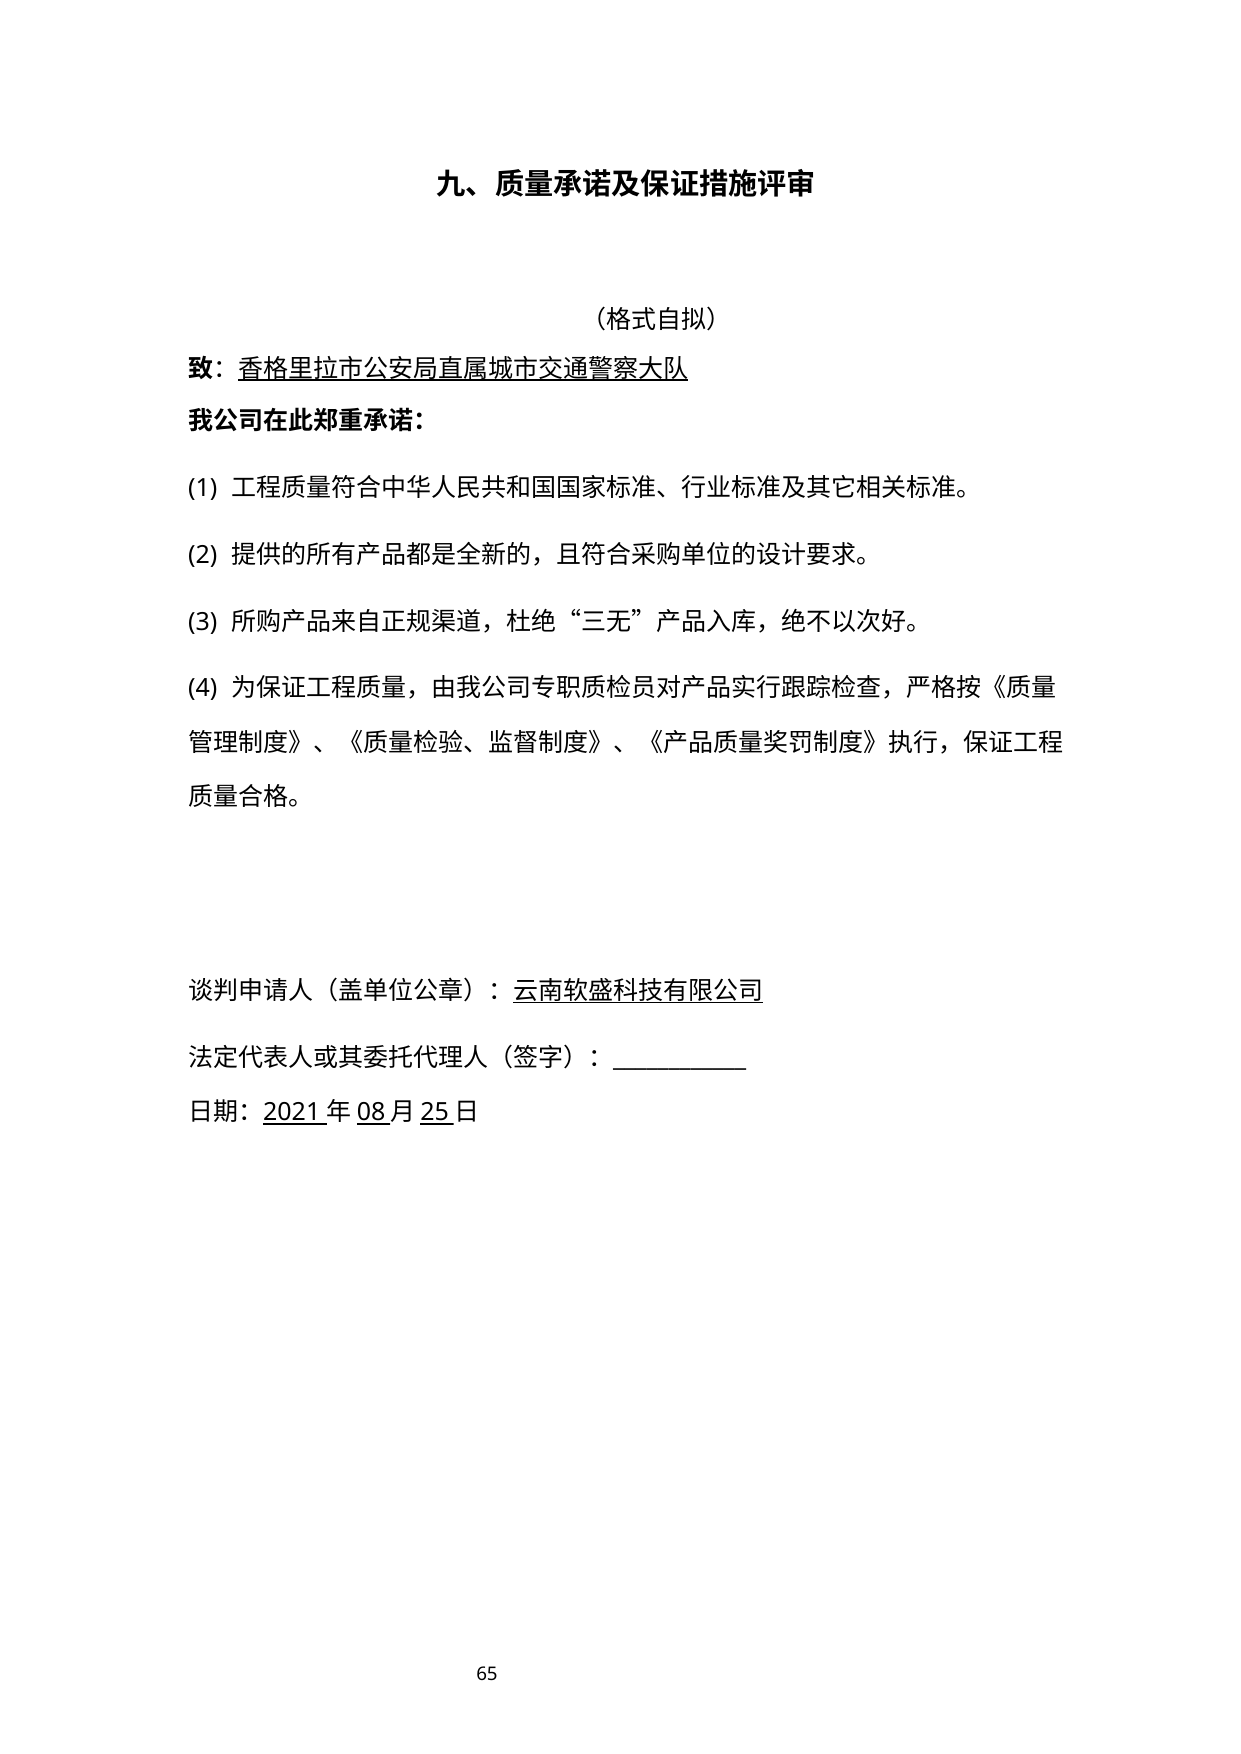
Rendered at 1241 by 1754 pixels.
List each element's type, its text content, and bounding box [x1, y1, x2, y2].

list 提供的所有产品都是全新的，且符合采购单位的设计要求。 [188, 534, 1064, 570]
list 为保证工程质量，由我公司专职质检员对产品实行跟踪检查，严格按《质量 管理制度》、《质量检验、监督制度》、《产品质量奖罚制度》执行，保证工程质量合格。 [188, 668, 1064, 813]
text 法定代表人或其委托代理人（签字）：____________ [188, 1037, 1064, 1074]
text 谈判申请人（盖单位公章）：云南软盛科技有限公司 [188, 971, 1064, 1007]
text （格式自拟） [232, 299, 1064, 336]
text 九、质量承诺及保证措施评审 [188, 160, 1064, 203]
text 我公司在此郑重承诺： [188, 400, 1064, 437]
text 日期：2021 年08月25日 [188, 1092, 1064, 1128]
text 致：香格里拉市公安局直属城市交通警察大队 [188, 336, 1064, 388]
list 工程质量符合中华人民共和国国家标准、行业标准及其它相关标准。 [188, 467, 1064, 503]
list 所购产品来自正规渠道，杜绝“三无”产品入库，绝不以次好。 [188, 601, 1064, 637]
